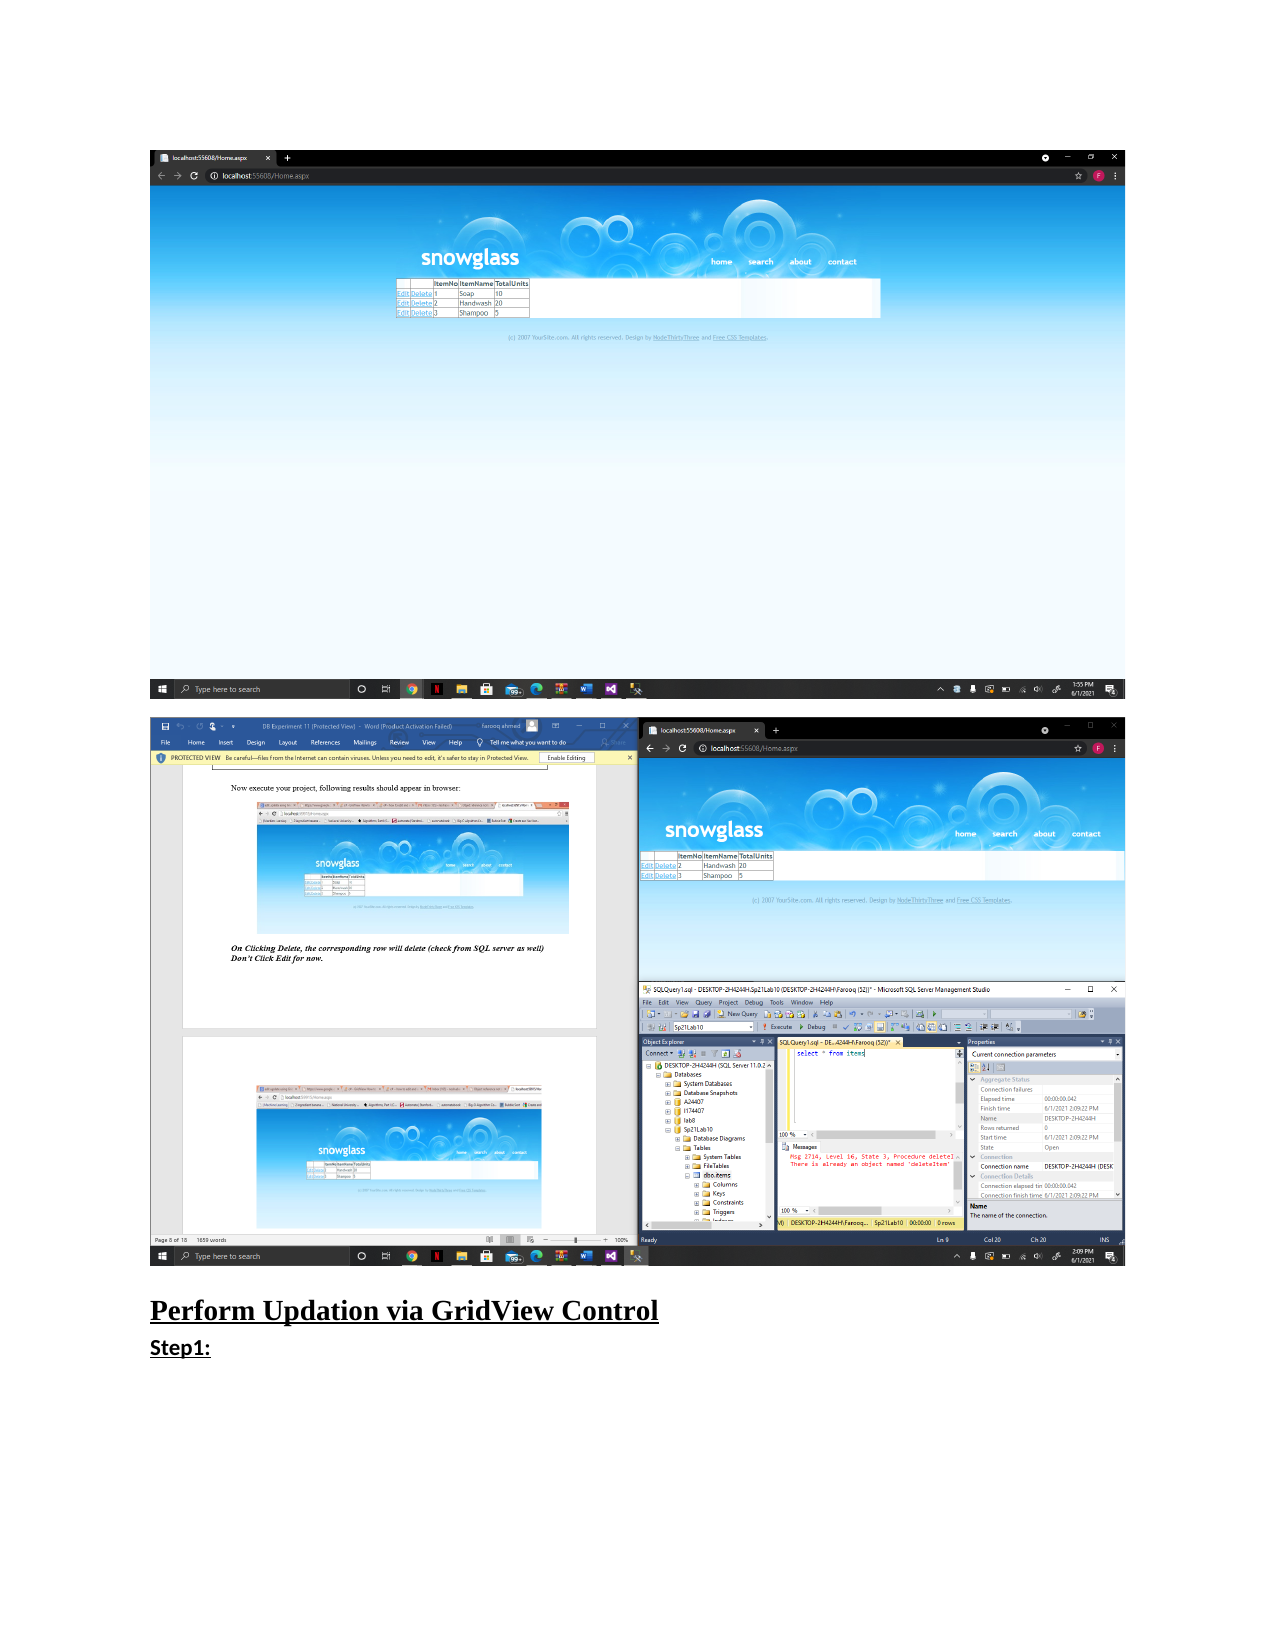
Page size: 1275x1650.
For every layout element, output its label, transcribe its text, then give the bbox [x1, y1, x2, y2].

text Step1: [150, 1333, 1125, 1361]
picture [150, 150, 1125, 699]
picture [150, 717, 1125, 1266]
subtitle Perform Updation via GridView Control [150, 1293, 1125, 1326]
